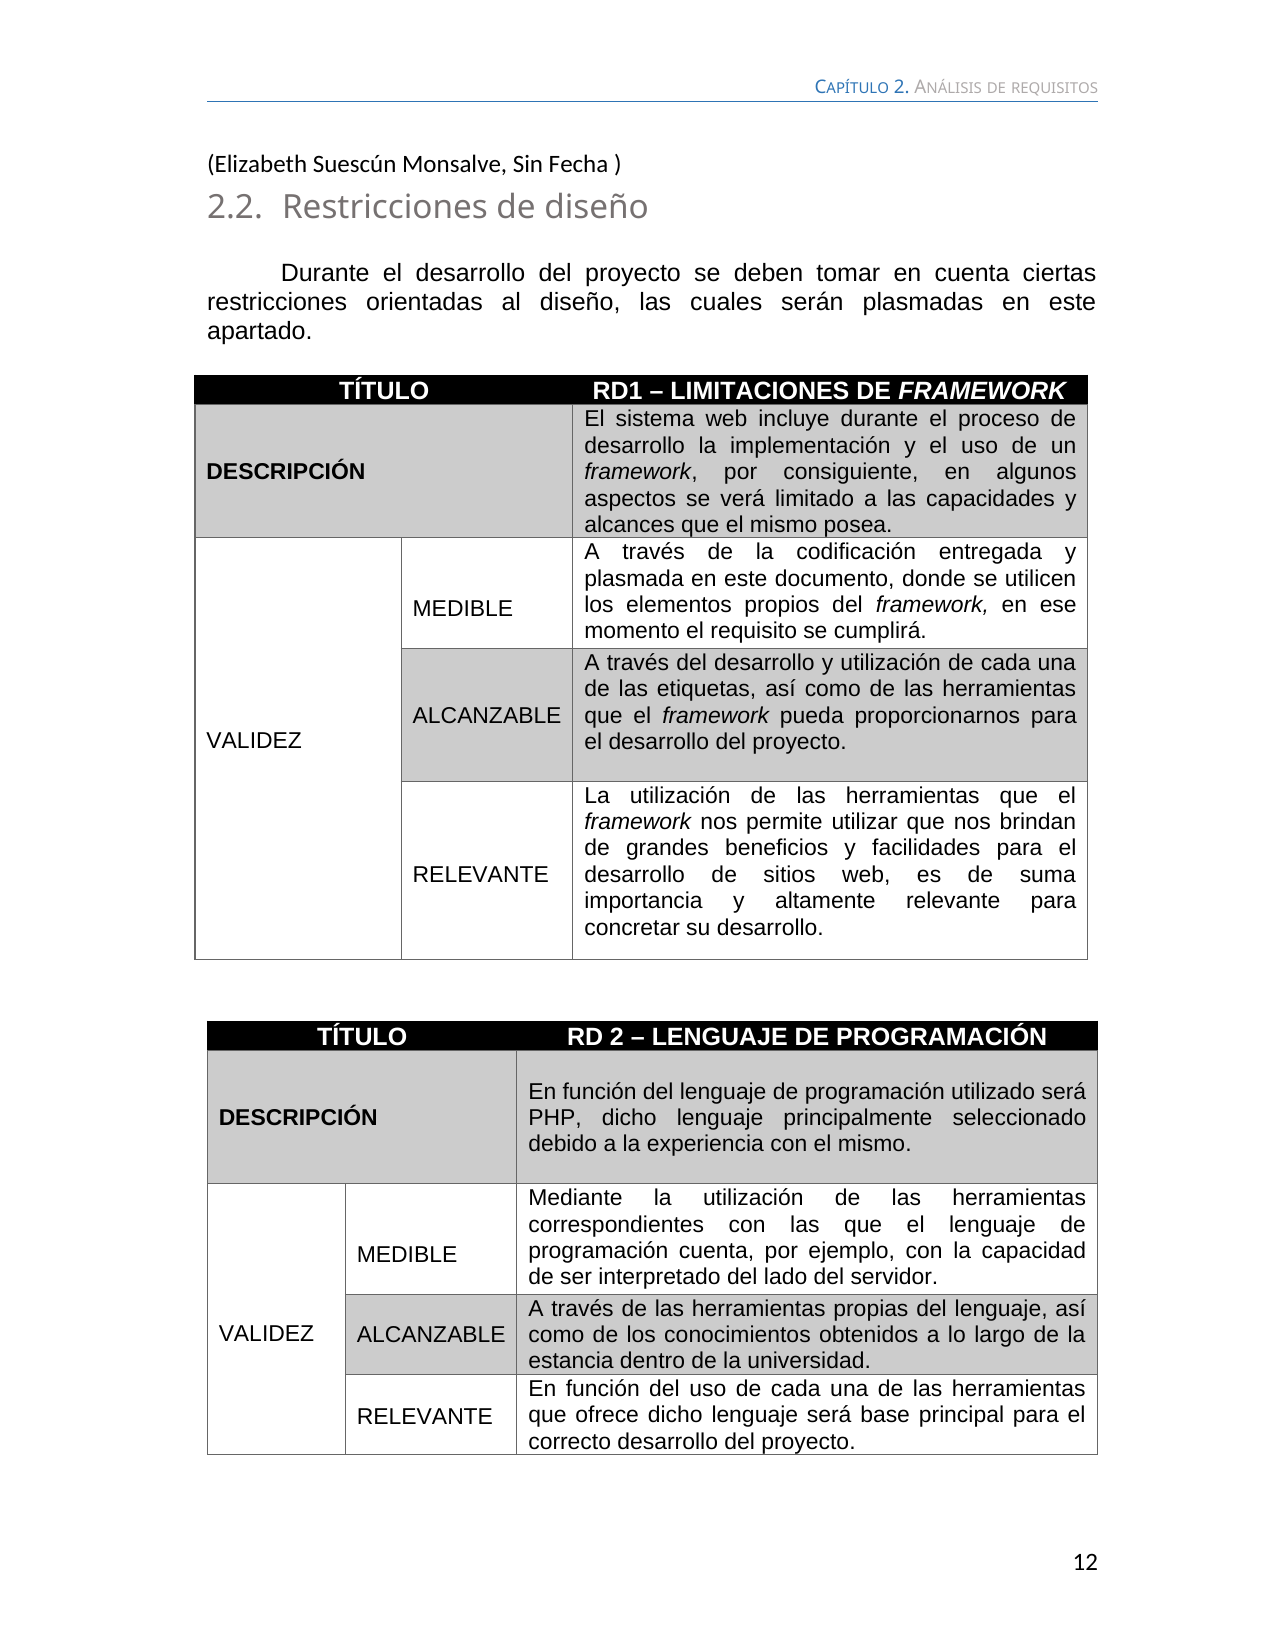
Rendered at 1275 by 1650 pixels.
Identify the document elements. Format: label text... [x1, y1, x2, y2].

table_header TÍTULO [196, 376, 572, 404]
table_header RD 2 – LENGUAJE DE PROGRAMACIÓN [517, 1022, 1097, 1050]
table_cell El sistema web incluye durante el proceso de desarrollo la implementación y el uso de un framework, por consiguiente, en algunos aspectos se verá limitado a las capacidades y alcances que el mismo posea. [573, 405, 1087, 537]
table_cell RELEVANTE [402, 782, 572, 958]
table_cell RELEVANTE [346, 1375, 516, 1454]
table_cell ALCANZABLE [346, 1295, 516, 1374]
table_header RD1 – LIMITACIONES DE FRAMEWORK [573, 376, 1087, 404]
table_cell Mediante la utilización de las herramientas correspondientes con las que el lenguaje de programación cuenta, por ejemplo, con la capacidad de ser interpretado del lado del servidor. [517, 1184, 1097, 1294]
table_cell La utilización de las herramientas que el framework nos permite utilizar que nos brindan de grandes beneficios y facilidades para el desarrollo de sitios web, es de suma importancia y altamente relevante para concretar su desarrollo. [573, 782, 1087, 958]
table_cell VALIDEZ [208, 1184, 345, 1454]
text Durante el desarrollo del proyecto se deben tomar en cuenta ciertas restricciones orientadas al diseño, las cuales serán plasmadas en este apartado. [207, 258, 1098, 344]
table_cell A través de las herramientas propias del lenguaje, así como de los conocimientos obtenidos a lo largo de la estancia dentro de la universidad. [517, 1295, 1097, 1374]
table_cell MEDIBLE [402, 538, 572, 648]
table_cell DESCRIPCIÓN [196, 405, 572, 537]
table_cell A través del desarrollo y utilización de cada una de las etiquetas, así como de las herramientas que el framework pueda proporcionarnos para el desarrollo del proyecto. [573, 649, 1087, 781]
table_cell DESCRIPCIÓN [208, 1051, 516, 1183]
table_cell En función del lenguaje de programación utilizado será PHP, dicho lenguaje principalmente seleccionado debido a la experiencia con el mismo. [517, 1051, 1097, 1183]
table_header TÍTULO [208, 1022, 516, 1050]
table_cell VALIDEZ [196, 538, 401, 958]
table_cell ALCANZABLE [402, 649, 572, 781]
table_cell A través de la codificación entregada y plasmada en este documento, donde se utilicen los elementos propios del framework, en ese momento el requisito se cumplirá. [573, 538, 1087, 648]
subtitle Restricciones de diseño [207, 182, 1098, 228]
table_cell En función del uso de cada una de las herramientas que ofrece dicho lenguaje será base principal para el correcto desarrollo del proyecto. [517, 1375, 1097, 1454]
table_cell MEDIBLE [346, 1184, 516, 1294]
